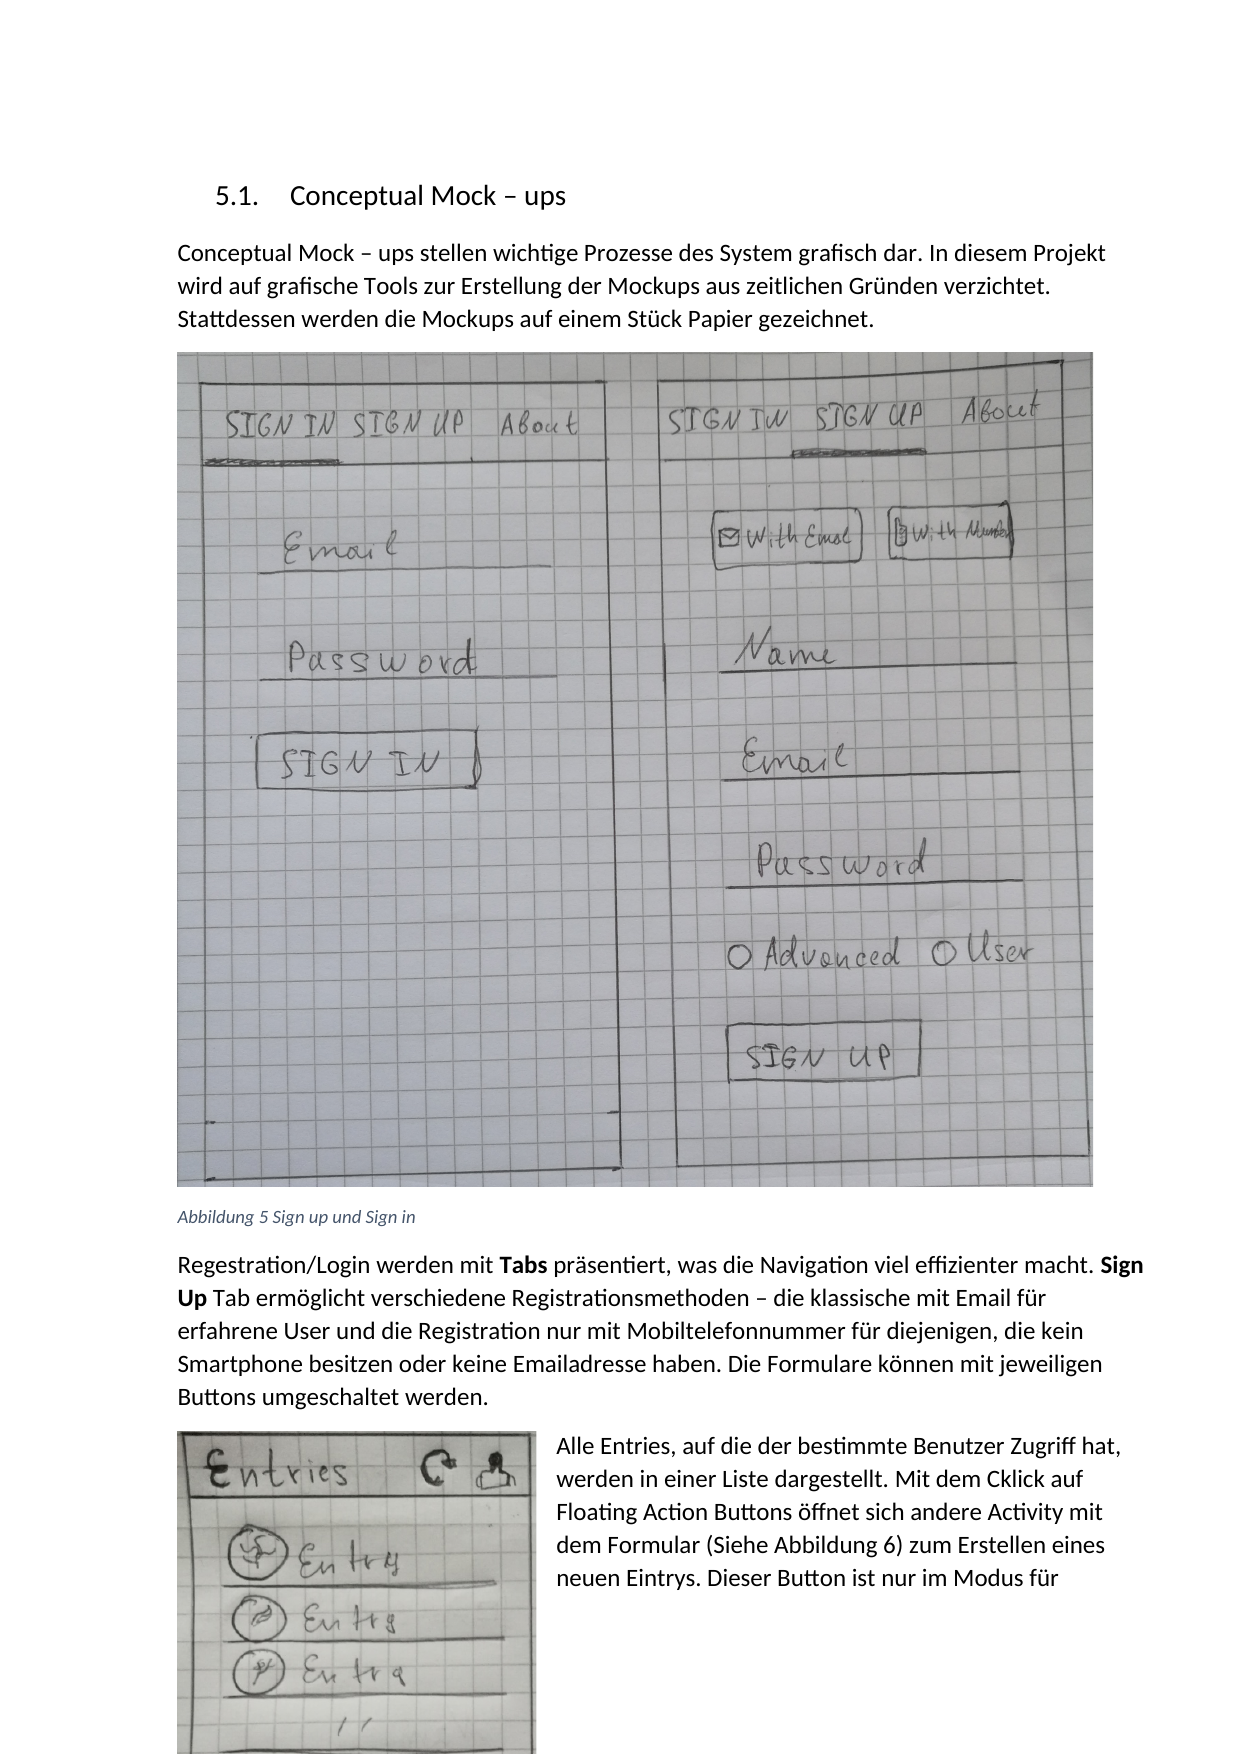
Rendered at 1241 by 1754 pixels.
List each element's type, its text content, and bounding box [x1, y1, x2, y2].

subtitle Conceptual Mock – ups [215, 177, 1152, 212]
text Abbildung 5 Sign up und Sign in [177, 1206, 1152, 1228]
picture [177, 1431, 537, 1754]
text Conceptual Mock – ups stellen wichtige Prozesse des System grafisch dar. In diesem Projekt wird auf grafische Tools zur Erstellung der Mockups aus zeitlichen Gründen verzichtet. Stattdessen werden die Mockups auf einem Stück Papier gezeichnet. [177, 237, 1152, 334]
picture [177, 352, 1094, 1187]
text Regestration/Login werden mit Tabs präsentiert, was die Navigation viel effizienter macht. Sign Up Tab ermöglicht verschiedene Registrationsmethoden – die klassische mit Email für erfahrene User und die Registration nur mit Mobiltelefonnummer für diejenigen, die kein Smartphone besitzen oder keine Emailadresse haben. Die Formulare können mit jeweiligen Buttons umgeschaltet werden. [177, 1249, 1152, 1411]
